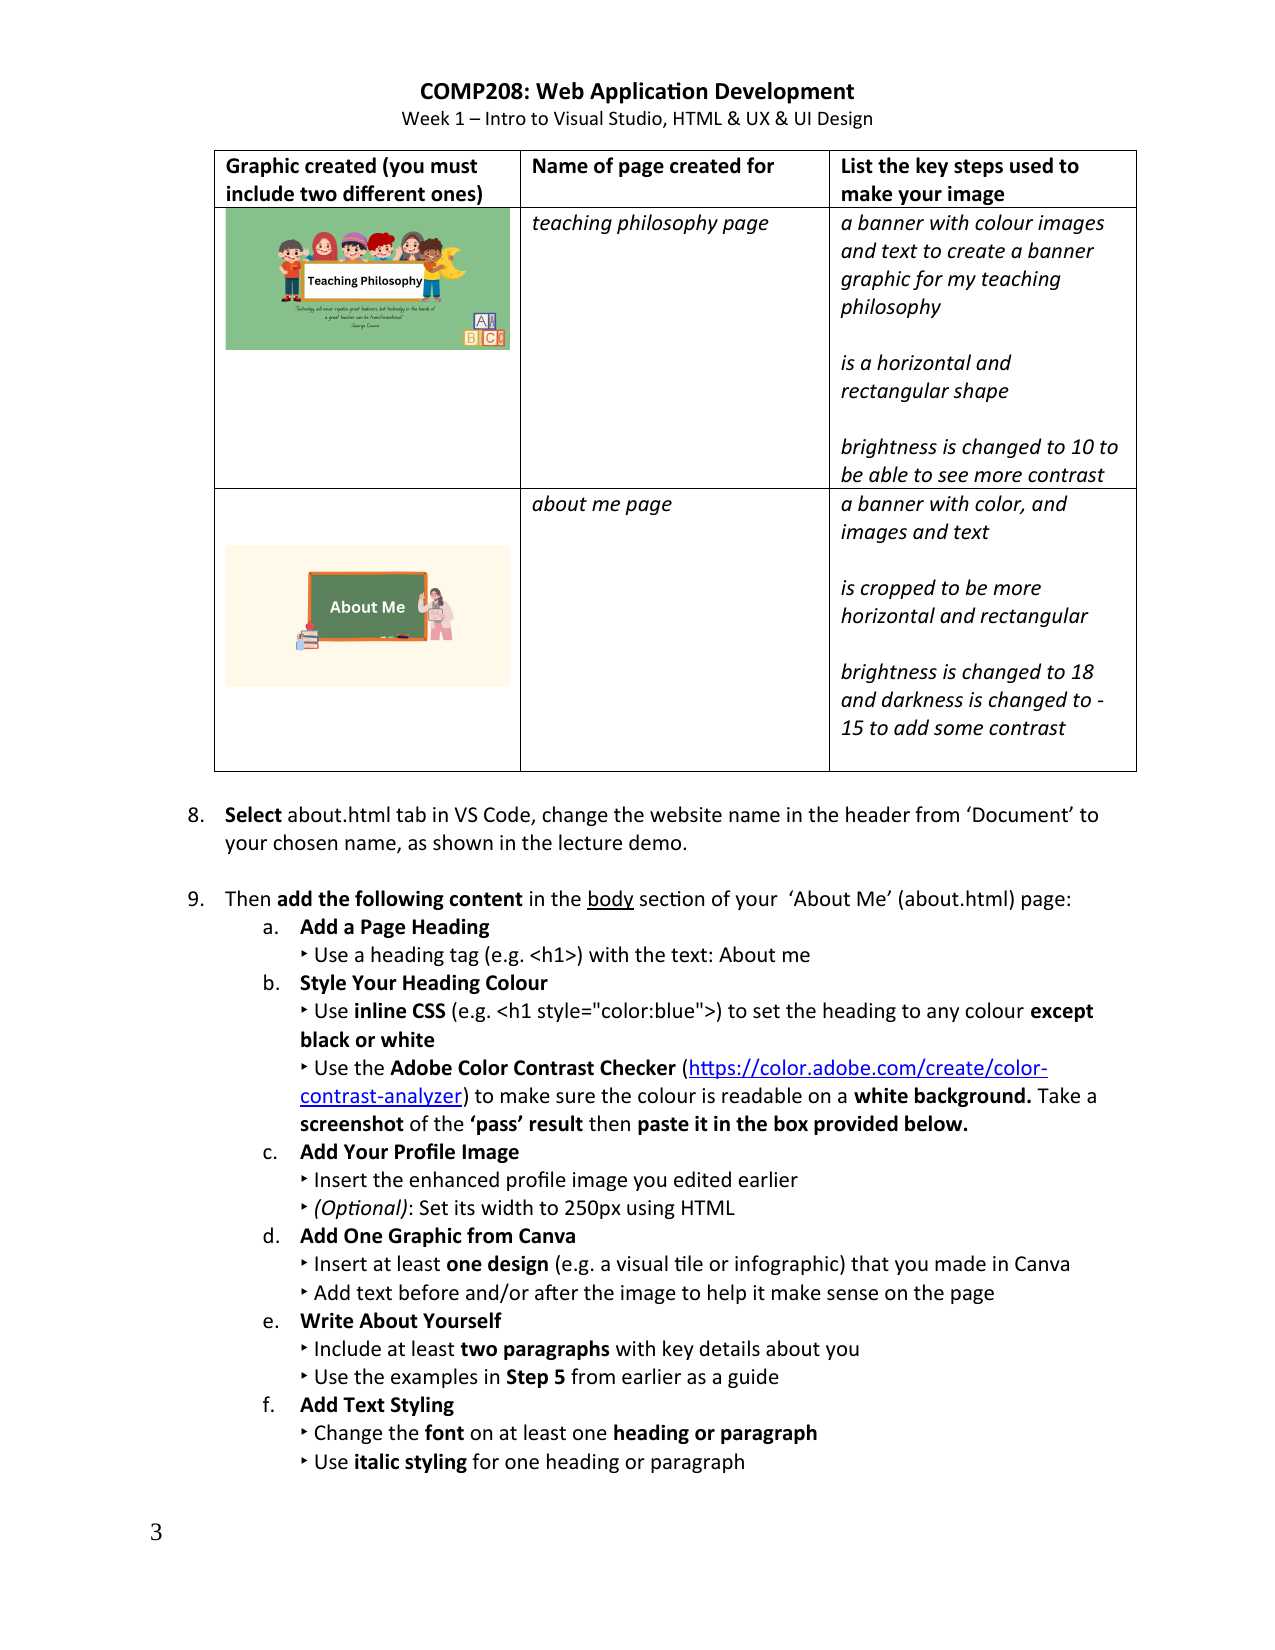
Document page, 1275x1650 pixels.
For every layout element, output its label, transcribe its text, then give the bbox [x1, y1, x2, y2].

list Select about.html tab in VS Code, change the website name in the header from ‘Document’ to your chosen name, as shown in the lecture demo. [187, 800, 1125, 856]
table_cell about me page [521, 489, 829, 771]
table_header Graphic created (you must include two different ones) [215, 151, 520, 207]
list Add Text Styling ‣ Change the font on at least one heading or paragraph ‣ Use italic styling for one heading or paragraph [262, 1391, 1125, 1475]
list Add Your Profile Image ‣ Insert the enhanced profile image you edited earlier ‣ (Optional): Set its width to 250px using HTML [262, 1137, 1125, 1222]
picture [225, 545, 510, 687]
list Add One Graphic from Canva ‣ Insert at least one design (e.g. a visual tile or infographic) that you made in Canva ‣ Add text before and/or after the image to help it make sense on the page [262, 1222, 1125, 1306]
table_cell teaching philosophy page [521, 208, 829, 488]
table_header List the key steps used to make your image [830, 151, 1136, 207]
list Style Your Heading Colour ‣ Use inline CSS (e.g. <h1 style="color:blue">) to set the heading to any colour except black or white ‣ Use the Adobe Color Contrast Checker (https://color.adobe.com/create/color-contrast-analyzer) to make sure the colour is readable on a white background. Take a screenshot of the ‘pass’ result then paste it in the box provided below. [262, 968, 1125, 1137]
list Write About Yourself ‣ Include at least two paragraphs with key details about you ‣ Use the examples in Step 5 from earlier as a guide [262, 1306, 1125, 1391]
table_cell [215, 489, 520, 771]
picture [225, 208, 510, 350]
table_cell a banner with color, and images and text is cropped to be more horizontal and rectangular brightness is changed to 18 and darkness is changed to -15 to add some contrast [830, 489, 1136, 771]
list Add a Page Heading ‣ Use a heading tag (e.g. <h1>) with the text: About me [262, 912, 1125, 968]
table_cell [215, 208, 520, 488]
table_header Name of page created for [521, 151, 829, 207]
table_cell a banner with colour images and text to create a banner graphic for my teaching philosophy is a horizontal and rectangular shape brightness is changed to 10 to be able to see more contrast [830, 208, 1136, 488]
list Then add the following content in the body section of your ‘About Me’ (about.html) page: [187, 884, 1125, 912]
